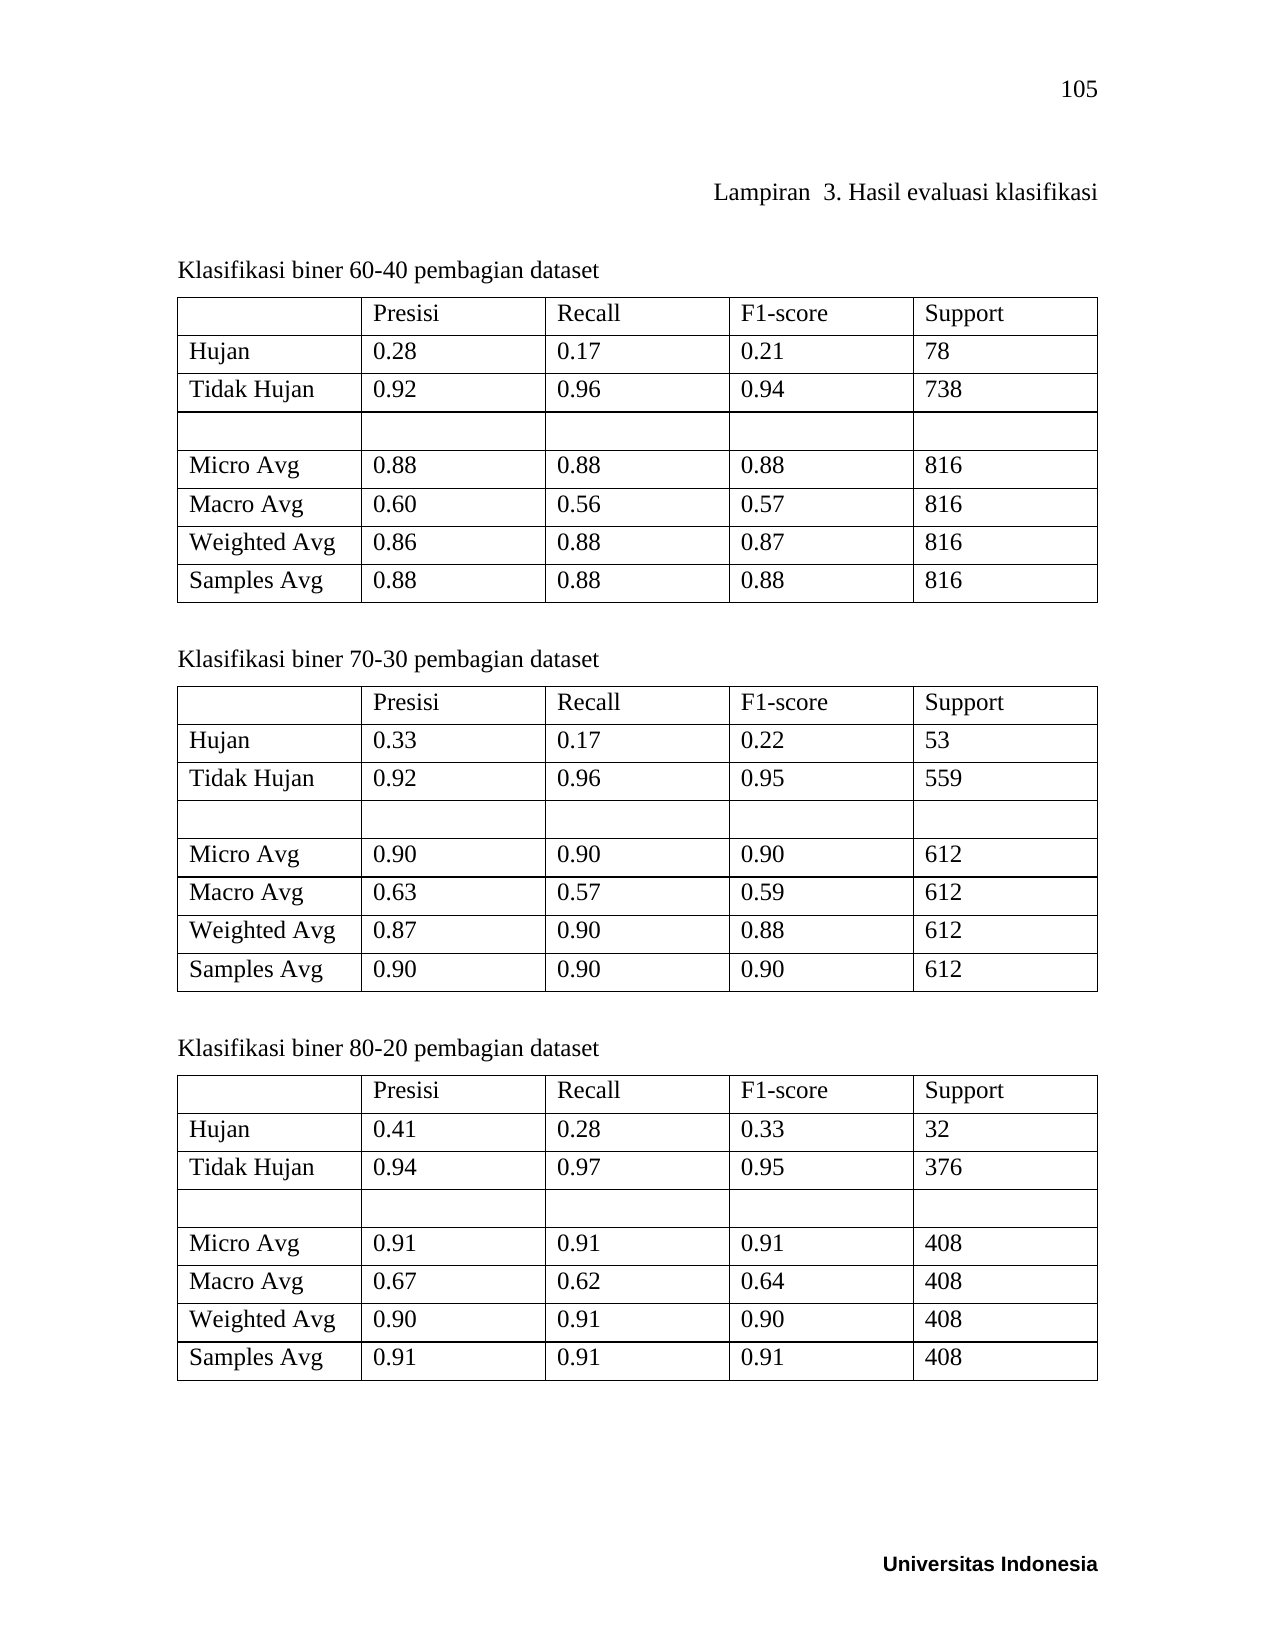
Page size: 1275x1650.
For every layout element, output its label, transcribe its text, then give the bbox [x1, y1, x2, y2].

table_cell 0.88 [730, 916, 913, 953]
table_cell [914, 801, 1097, 838]
table_cell 0.90 [362, 839, 545, 876]
table_cell Macro Avg [178, 878, 361, 914]
table_cell Macro Avg [178, 489, 361, 526]
table_cell 0.91 [546, 1228, 729, 1265]
table_cell 0.59 [730, 878, 913, 914]
table_cell Tidak Hujan [178, 763, 361, 800]
table_cell 612 [914, 954, 1097, 991]
table_cell Weighted Avg [178, 1304, 361, 1341]
table_cell 816 [914, 527, 1097, 564]
table_cell 816 [914, 489, 1097, 526]
table_cell 0.90 [362, 1304, 545, 1341]
table_cell Hujan [178, 725, 361, 762]
table_cell 0.92 [362, 763, 545, 800]
table_cell Tidak Hujan [178, 374, 361, 411]
table_cell 0.56 [546, 489, 729, 526]
table_cell [914, 413, 1097, 449]
table_cell 0.94 [730, 374, 913, 411]
table_cell Micro Avg [178, 451, 361, 488]
table_cell 0.17 [546, 725, 729, 762]
table_cell 0.64 [730, 1266, 913, 1303]
table_cell 0.90 [362, 954, 545, 991]
text Klasifikasi biner 60-40 pembagian dataset [177, 256, 1098, 284]
table_cell [178, 413, 361, 449]
table_cell 612 [914, 916, 1097, 953]
text Lampiran 3. Hasil evaluasi klasifikasi [177, 177, 1098, 206]
table_cell 376 [914, 1152, 1097, 1189]
table_cell 612 [914, 839, 1097, 876]
table_cell [178, 1190, 361, 1227]
table_cell Tidak Hujan [178, 1152, 361, 1189]
table_cell 0.22 [730, 725, 913, 762]
table_cell 0.87 [730, 527, 913, 564]
table_header F1-score [730, 687, 913, 724]
table_cell 0.88 [730, 451, 913, 488]
table_cell Macro Avg [178, 1266, 361, 1303]
table_cell 78 [914, 336, 1097, 373]
table_cell 816 [914, 565, 1097, 602]
table_cell 408 [914, 1228, 1097, 1265]
table_cell [362, 413, 545, 449]
table_header Presisi [362, 687, 545, 724]
table_cell 408 [914, 1266, 1097, 1303]
table_cell 816 [914, 451, 1097, 488]
table_cell 0.88 [546, 527, 729, 564]
table_cell 32 [914, 1114, 1097, 1151]
table_cell 559 [914, 763, 1097, 800]
table_cell 0.91 [730, 1343, 913, 1379]
table_cell 0.90 [546, 916, 729, 953]
table_header Support [914, 687, 1097, 724]
table_cell 0.63 [362, 878, 545, 914]
table_cell [730, 801, 913, 838]
table_cell [362, 801, 545, 838]
table_cell 408 [914, 1304, 1097, 1341]
table_header Recall [546, 1076, 729, 1113]
table_cell 0.95 [730, 763, 913, 800]
table_cell Hujan [178, 1114, 361, 1151]
table_cell 0.28 [362, 336, 545, 373]
table_cell 0.88 [546, 565, 729, 602]
table_cell 0.90 [730, 1304, 913, 1341]
table_cell 0.91 [730, 1228, 913, 1265]
table_cell Hujan [178, 336, 361, 373]
table_cell 0.91 [546, 1304, 729, 1341]
table_cell 0.94 [362, 1152, 545, 1189]
text Klasifikasi biner 70-30 pembagian dataset [177, 644, 1098, 673]
table_cell 0.88 [730, 565, 913, 602]
table_cell Samples Avg [178, 1343, 361, 1379]
table_cell 0.21 [730, 336, 913, 373]
table_header [178, 298, 361, 335]
table_cell [914, 1190, 1097, 1227]
table_cell Weighted Avg [178, 916, 361, 953]
table_cell 53 [914, 725, 1097, 762]
table_cell [730, 413, 913, 449]
table_cell 0.86 [362, 527, 545, 564]
table_cell 0.90 [730, 954, 913, 991]
table_cell 0.62 [546, 1266, 729, 1303]
table_cell 612 [914, 878, 1097, 914]
table_cell 408 [914, 1343, 1097, 1379]
table_cell 0.88 [362, 565, 545, 602]
table_cell 0.88 [546, 451, 729, 488]
table_header Presisi [362, 298, 545, 335]
table_cell 0.57 [546, 878, 729, 914]
table_cell 0.17 [546, 336, 729, 373]
table_cell 0.67 [362, 1266, 545, 1303]
table_cell 0.91 [362, 1228, 545, 1265]
table_cell 0.57 [730, 489, 913, 526]
table_cell [730, 1190, 913, 1227]
table_cell 0.90 [546, 839, 729, 876]
table_cell [362, 1190, 545, 1227]
table_cell [546, 801, 729, 838]
table_header F1-score [730, 1076, 913, 1113]
table_cell 0.97 [546, 1152, 729, 1189]
table_cell 0.28 [546, 1114, 729, 1151]
table_cell 0.90 [730, 839, 913, 876]
table_header Support [914, 1076, 1097, 1113]
table_header [178, 1076, 361, 1113]
table_cell 0.88 [362, 451, 545, 488]
table_cell 738 [914, 374, 1097, 411]
table_cell 0.95 [730, 1152, 913, 1189]
table_header Support [914, 298, 1097, 335]
table_cell 0.87 [362, 916, 545, 953]
table_header Recall [546, 298, 729, 335]
table_cell 0.96 [546, 374, 729, 411]
table_header Recall [546, 687, 729, 724]
table_cell 0.33 [362, 725, 545, 762]
table_cell 0.92 [362, 374, 545, 411]
table_cell Micro Avg [178, 1228, 361, 1265]
table_cell 0.90 [546, 954, 729, 991]
table_cell 0.60 [362, 489, 545, 526]
table_cell Weighted Avg [178, 527, 361, 564]
table_cell [546, 1190, 729, 1227]
table_cell [178, 801, 361, 838]
table_cell 0.33 [730, 1114, 913, 1151]
text Klasifikasi biner 80-20 pembagian dataset [177, 1033, 1098, 1062]
table_cell 0.91 [546, 1343, 729, 1379]
table_header [178, 687, 361, 724]
table_cell 0.96 [546, 763, 729, 800]
table_cell Samples Avg [178, 565, 361, 602]
table_header F1-score [730, 298, 913, 335]
table_cell 0.91 [362, 1343, 545, 1379]
table_cell [546, 413, 729, 449]
table_cell Samples Avg [178, 954, 361, 991]
table_cell 0.41 [362, 1114, 545, 1151]
table_header Presisi [362, 1076, 545, 1113]
table_cell Micro Avg [178, 839, 361, 876]
